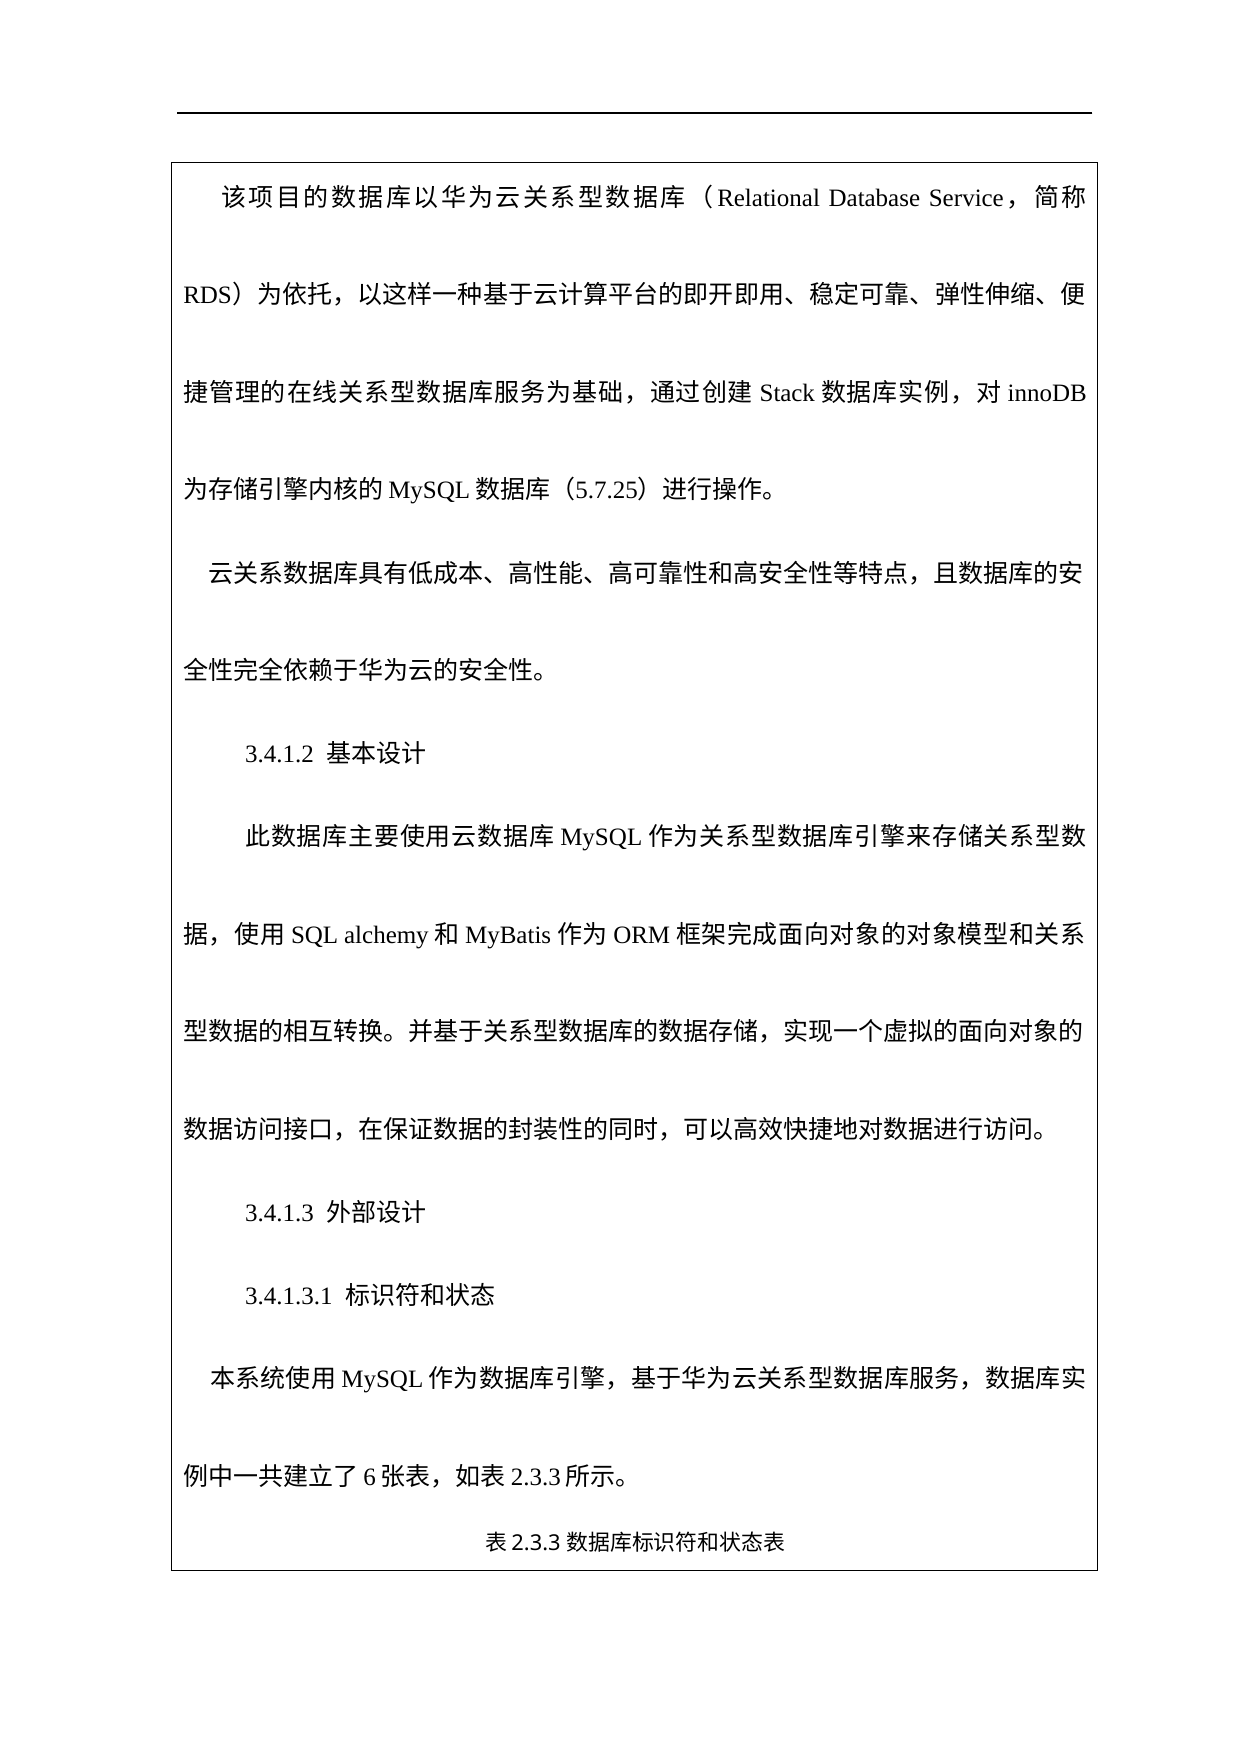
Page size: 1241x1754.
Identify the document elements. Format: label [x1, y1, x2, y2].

table_header [172, 163, 1097, 1570]
